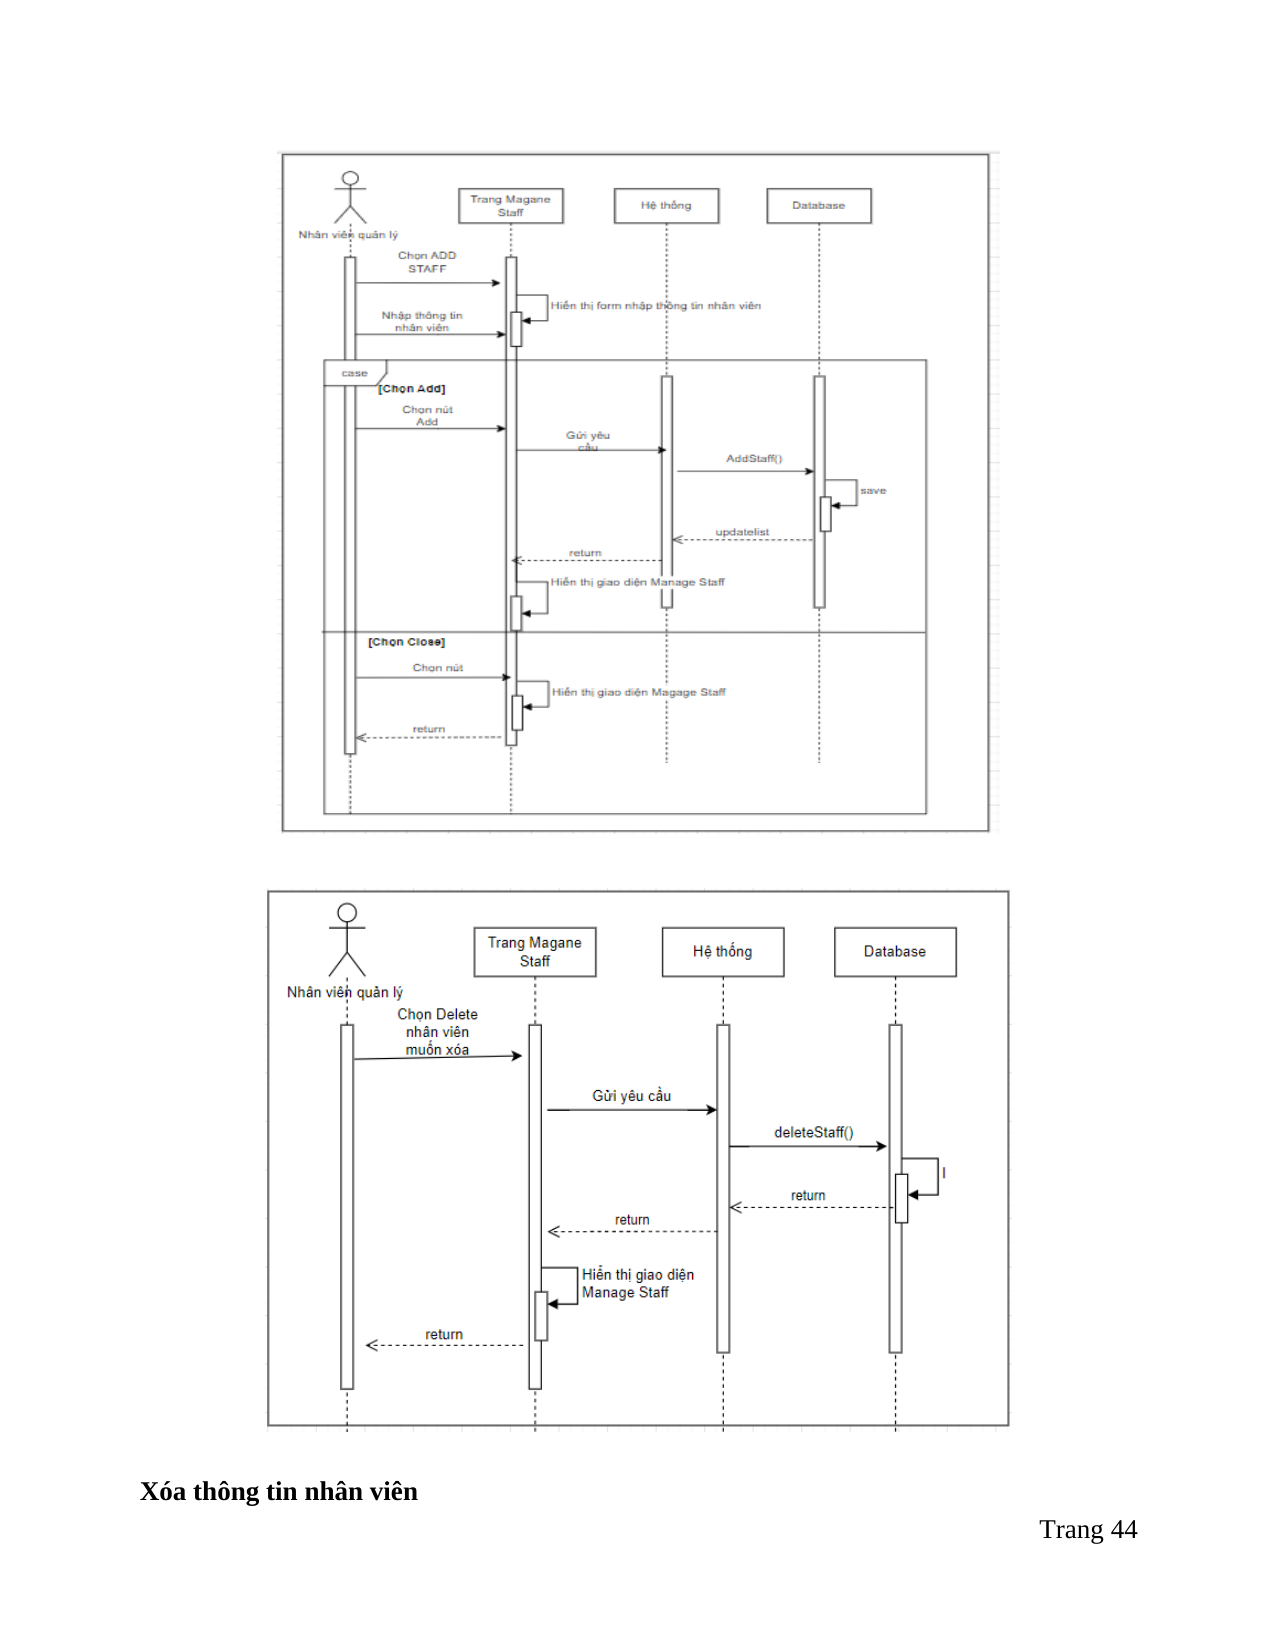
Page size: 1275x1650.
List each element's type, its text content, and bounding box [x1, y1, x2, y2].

picture [276, 150, 1001, 834]
picture [265, 888, 1013, 1432]
